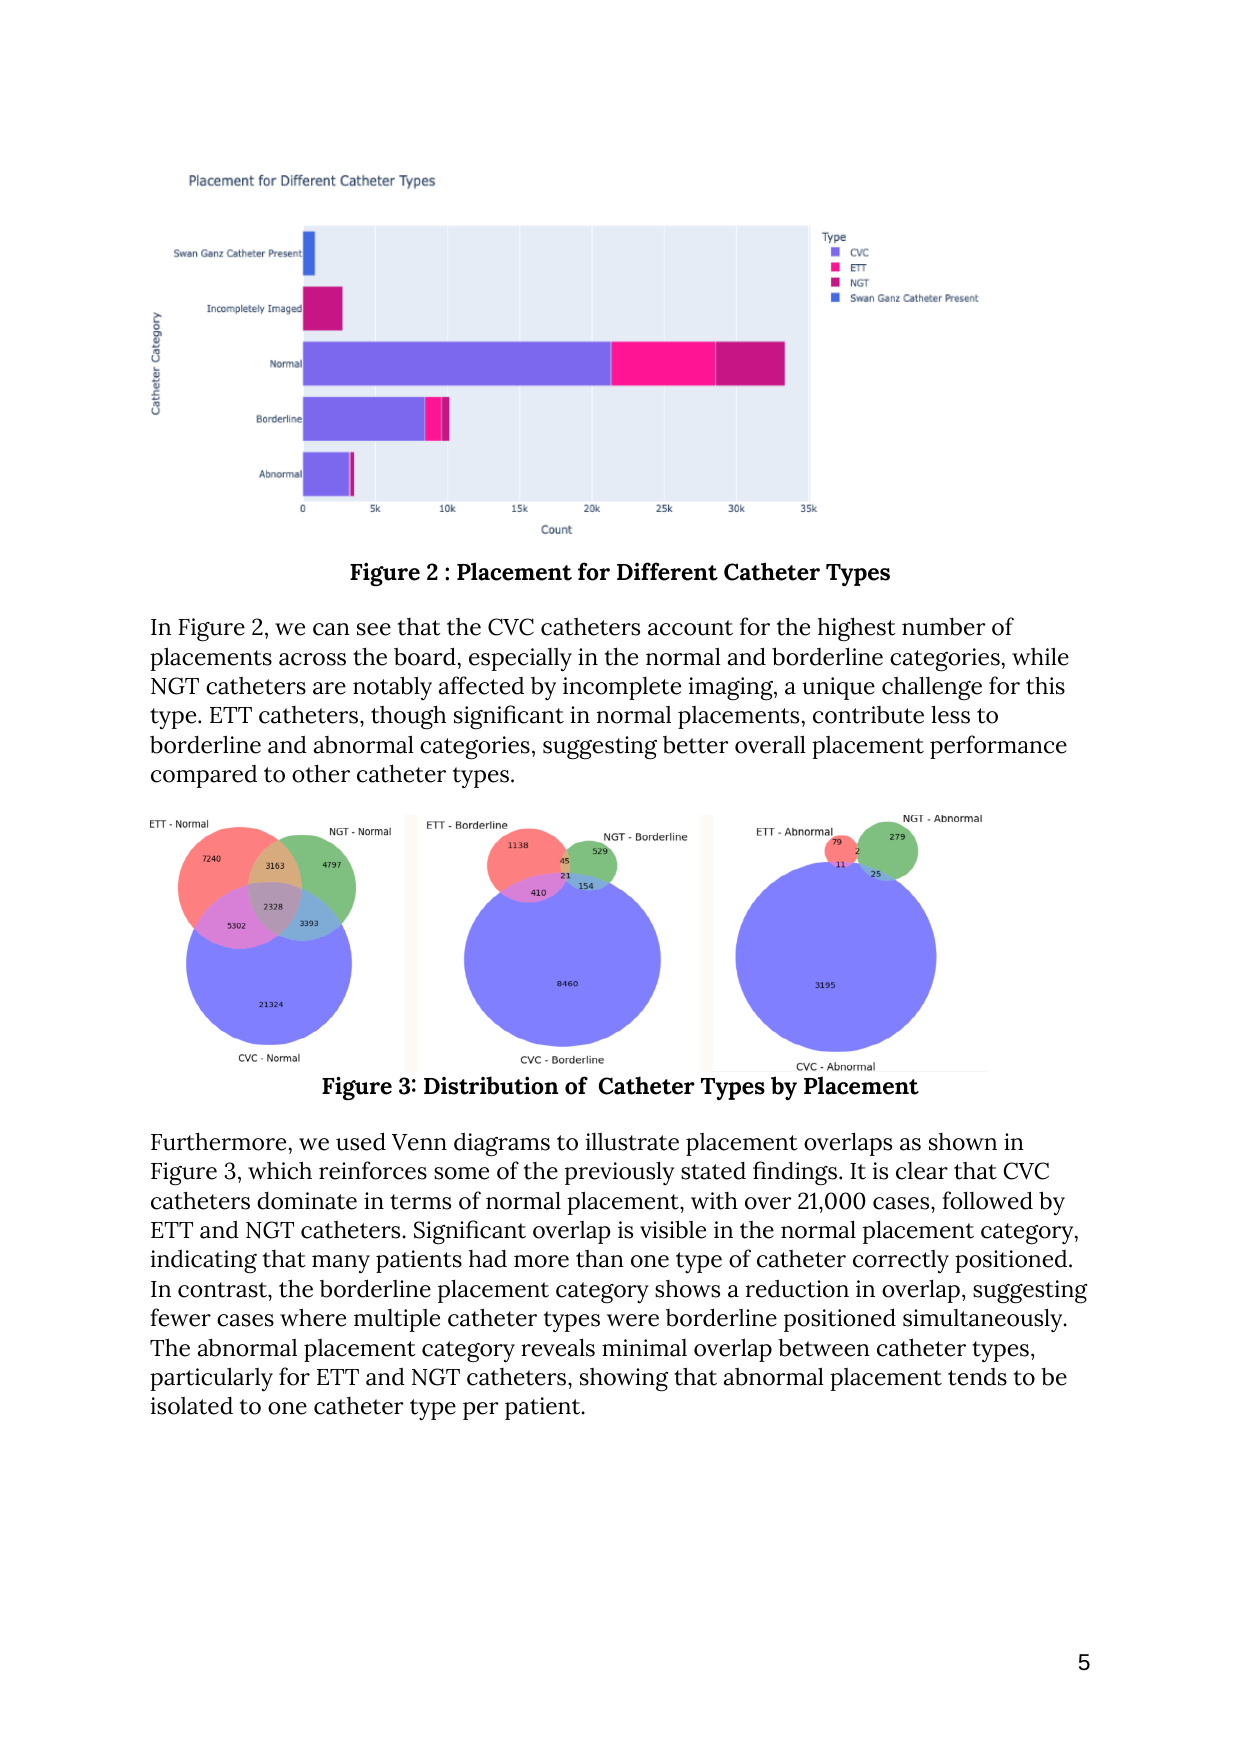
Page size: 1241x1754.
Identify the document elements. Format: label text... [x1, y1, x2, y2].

text Figure 3: Distribution of Catheter Types by Placement [150, 1072, 1090, 1101]
text Figure 2 : Placement for Different Catheter Types [150, 557, 1090, 586]
picture [150, 150, 986, 557]
picture [150, 815, 987, 1072]
text Furthermore, we used Venn diagrams to illustrate placement overlaps as shown in Figure 3, which reinforces some of the previously stated findings. It is clear that CVC catheters dominate in terms of normal placement, with over 21,000 cases, followed by ETT and NGT catheters. Significant overlap is visible in the normal placement category, indicating that many patients had more than one type of catheter correctly positioned. In contrast, the borderline placement category shows a reduction in overlap, suggesting fewer cases where multiple catheter types were borderline positioned simultaneously. The abnormal placement category reveals minimal overlap between catheter types, particularly for ETT and NGT catheters, showing that abnormal placement tends to be isolated to one catheter type per patient. [150, 1127, 1090, 1421]
text In Figure 2, we can see that the CVC catheters account for the highest number of placements across the board, especially in the normal and borderline categories, while NGT catheters are notably affected by incomplete imaging, a unique challenge for this type. ETT catheters, though significant in normal placements, contribute less to borderline and abnormal categories, suggesting better overall placement performance compared to other catheter types. [150, 613, 1090, 789]
